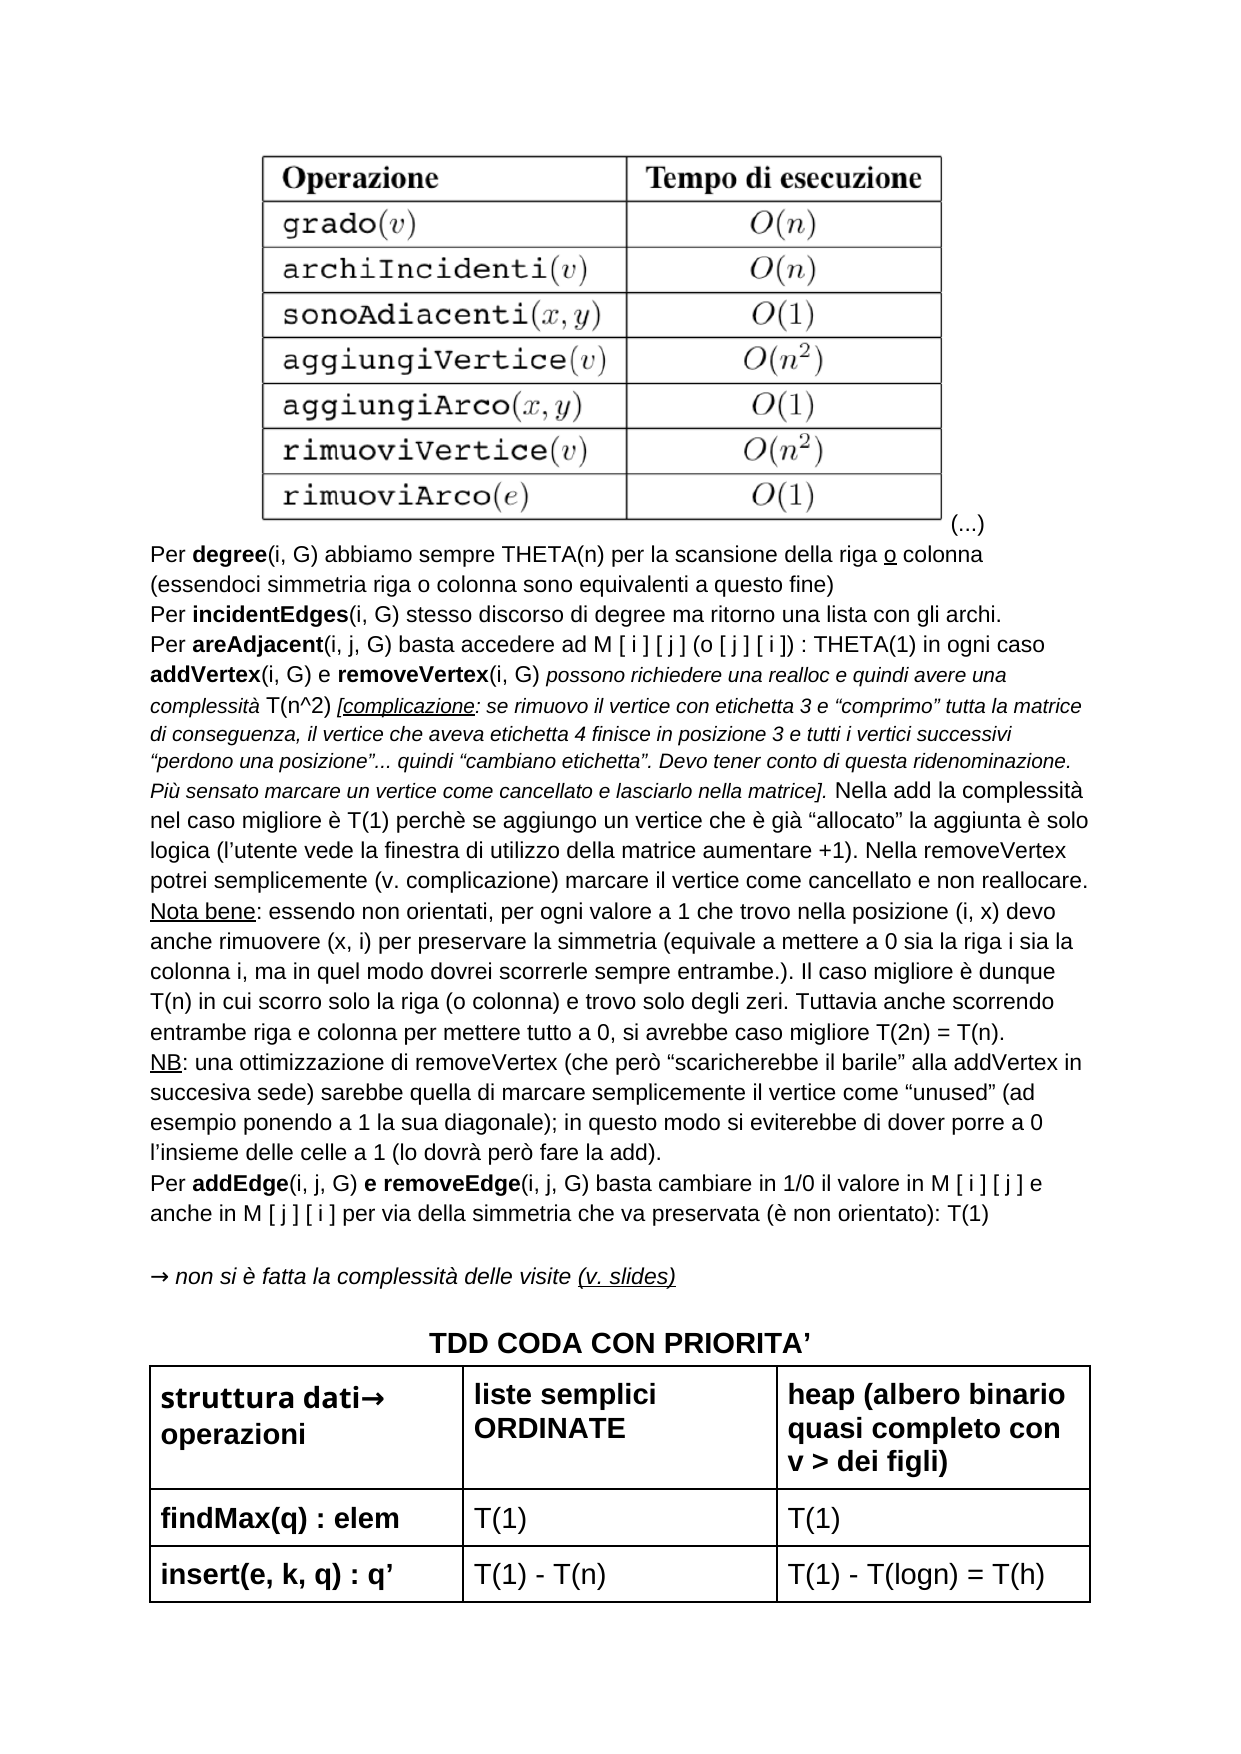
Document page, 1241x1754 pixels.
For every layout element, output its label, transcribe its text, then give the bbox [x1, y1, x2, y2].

text Per incidentEdges(i, G) stesso discorso di degree ma ritorno una lista con gli archi. [150, 601, 1090, 627]
table_cell findMax(q) : elem [151, 1490, 462, 1545]
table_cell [778, 1547, 1089, 1601]
text → non si è fatta la complessità delle visite (v. slides) [150, 1260, 1090, 1291]
table_cell T(1) - T(n) [464, 1547, 776, 1601]
text NB: una ottimizzazione di removeVertex (che però “scaricherebbe il barile” alla addVertex in succesiva sede) sarebbe quella di marcare semplicemente il vertice come “unused” (ad esempio ponendo a 1 la sua diagonale); in questo modo si eviterebbe di dover porre a 0 l’insieme delle celle a 1 (lo dovrà però fare la add). [150, 1049, 1090, 1166]
table_header heap (albero binario quasi completo con v > dei figli) [778, 1367, 1089, 1488]
picture [255, 150, 951, 532]
table_cell T(1) [464, 1490, 776, 1545]
text Per degree(i, G) abbiamo sempre THETA(n) per la scansione della riga o colonna (essendoci simmetria riga o colonna sono equivalenti a questo fine) [150, 541, 1090, 597]
table_header struttura dati→ operazioni [151, 1367, 462, 1488]
table_cell insert(e, k, q) : q’ [151, 1547, 462, 1601]
text Per addEdge(i, j, G) e removeEdge(i, j, G) basta cambiare in 1/0 il valore in M [ i ] [ j ] e anche in M [ j ] [ i ] per via della simmetria che va preservata (è non orientato): T(1) [150, 1169, 1090, 1226]
table_cell T(1) [778, 1490, 1089, 1545]
text addVertex(i, G) e removeVertex(i, G) possono richiedere una realloc e quindi avere una complessità T(n^2) [complicazione: se rimuovo il vertice con etichetta 3 e “comprimo” tutta la matrice di conseguenza, il vertice che aveva etichetta 4 finisce in posizione 3 e tutti i vertici successivi “perdono una posizione”... quindi “cambiano etichetta”. Devo tener conto di questa ridenominazione. Più sensato marcare un vertice come cancellato e lasciarlo nella matrice]. Nella add la complessità nel caso migliore è T(1) perchè se aggiungo un vertice che è già “allocato” la aggiunta è solo logica (l’utente vede la finestra di utilizzo della matrice aumentare +1). Nella removeVertex potrei semplicemente (v. complicazione) marcare il vertice come cancellato e non reallocare. Nota bene: essendo non orientati, per ogni valore a 1 che trovo nella posizione (i, x) devo anche rimuovere (x, i) per preservare la simmetria (equivale a mettere a 0 sia la riga i sia la colonna i, ma in quel modo dovrei scorrerle sempre entrambe.). Il caso migliore è dunque T(n) in cui scorro solo la riga (o colonna) e trovo solo degli zeri. Tuttavia anche scorrendo entrambe riga e colonna per mettere tutto a 0, si avrebbe caso migliore T(2n) = T(n). [150, 661, 1090, 1045]
text Per areAdjacent(i, j, G) basta accedere ad M [ i ] [ j ] (o [ j ] [ i ]) : THETA(1) in ogni caso [150, 631, 1090, 657]
table_header liste semplici ORDINATE [464, 1367, 776, 1488]
text TDD CODA CON PRIORITA’ [150, 1326, 1090, 1360]
